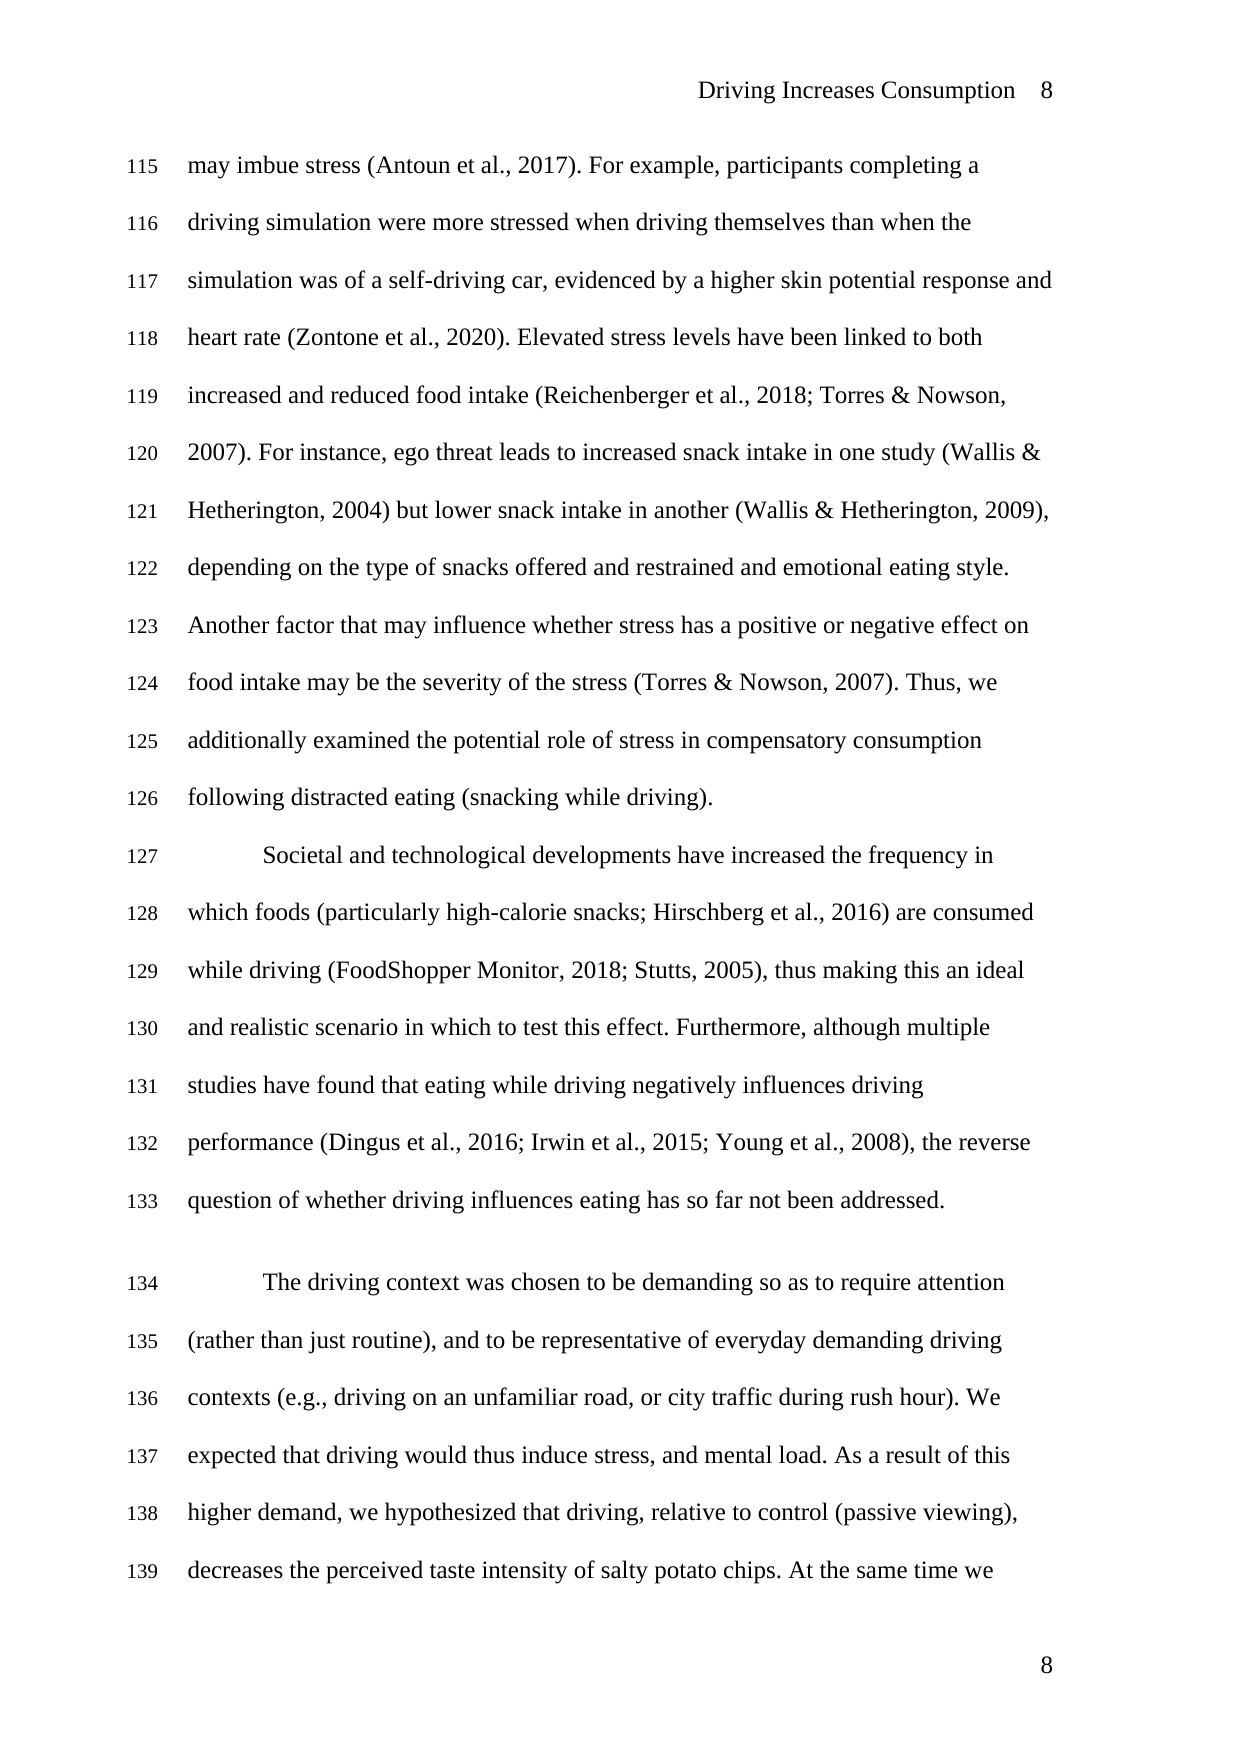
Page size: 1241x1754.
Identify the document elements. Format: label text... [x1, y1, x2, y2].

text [187, 1267, 1053, 1584]
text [187, 150, 1053, 811]
text Societal and technological developments have increased the frequency in which foods (particularly high-calorie snacks; Hirschberg et al., 2016) are consumed while driving (FoodShopper Monitor, 2018; Stutts, 2005), thus making this an ideal and realistic scenario in which to test this effect. Furthermore, although multiple studies have found that eating while driving negatively influences driving performance (Dingus et al., 2016; Irwin et al., 2015; Young et al., 2008), the reverse question of whether driving influences eating has so far not been addressed. [187, 840, 1053, 1214]
